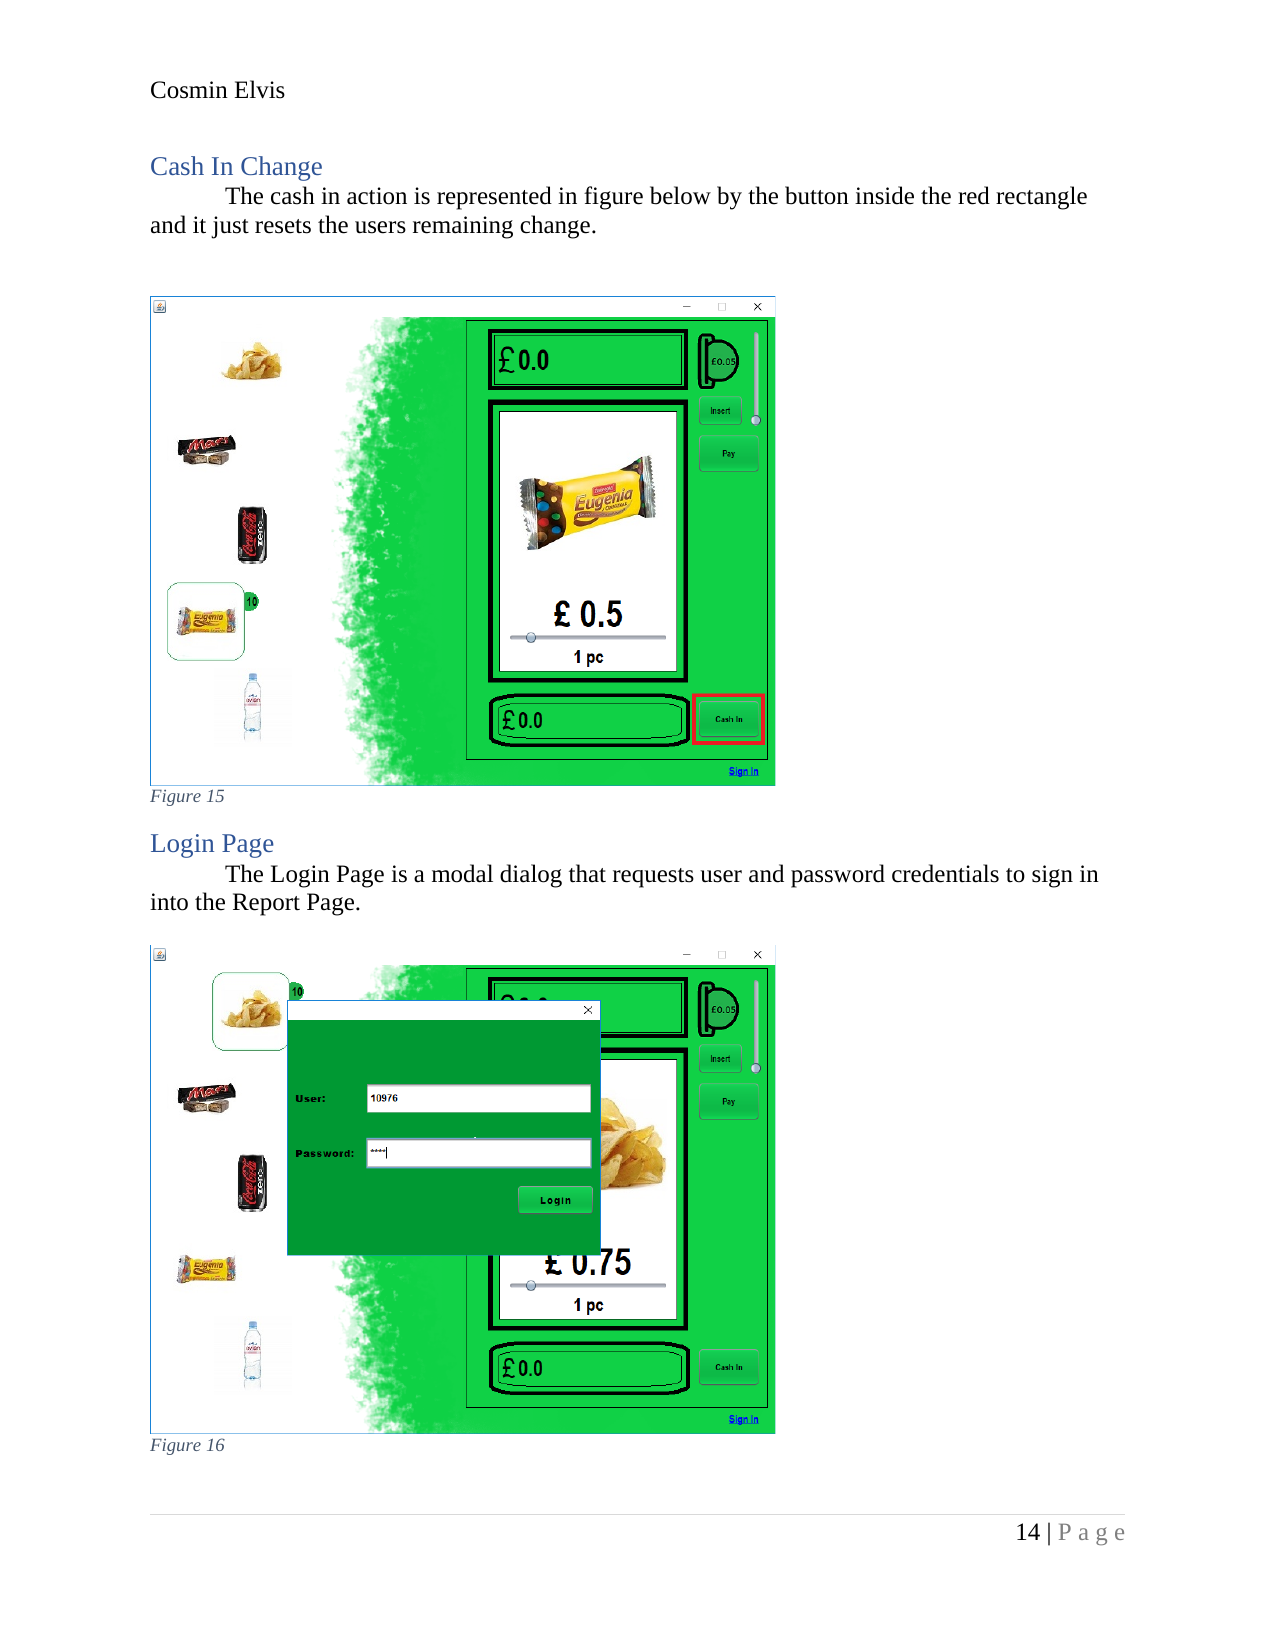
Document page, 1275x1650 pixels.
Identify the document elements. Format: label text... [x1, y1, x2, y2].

text The Login Page is a modal dialog that requests user and password credentials to sign in into the Report Page. [150, 859, 1125, 916]
picture [150, 945, 776, 1434]
text Figure 15 [150, 785, 1125, 807]
picture [150, 296, 776, 786]
subtitle Cash In Change [150, 150, 1125, 181]
text The cash in action is represented in figure below by the button inside the red rectangle and it just resets the users remaining change. [150, 181, 1125, 239]
text Figure 16 [150, 1434, 1125, 1455]
subtitle Login Page [150, 827, 1125, 859]
